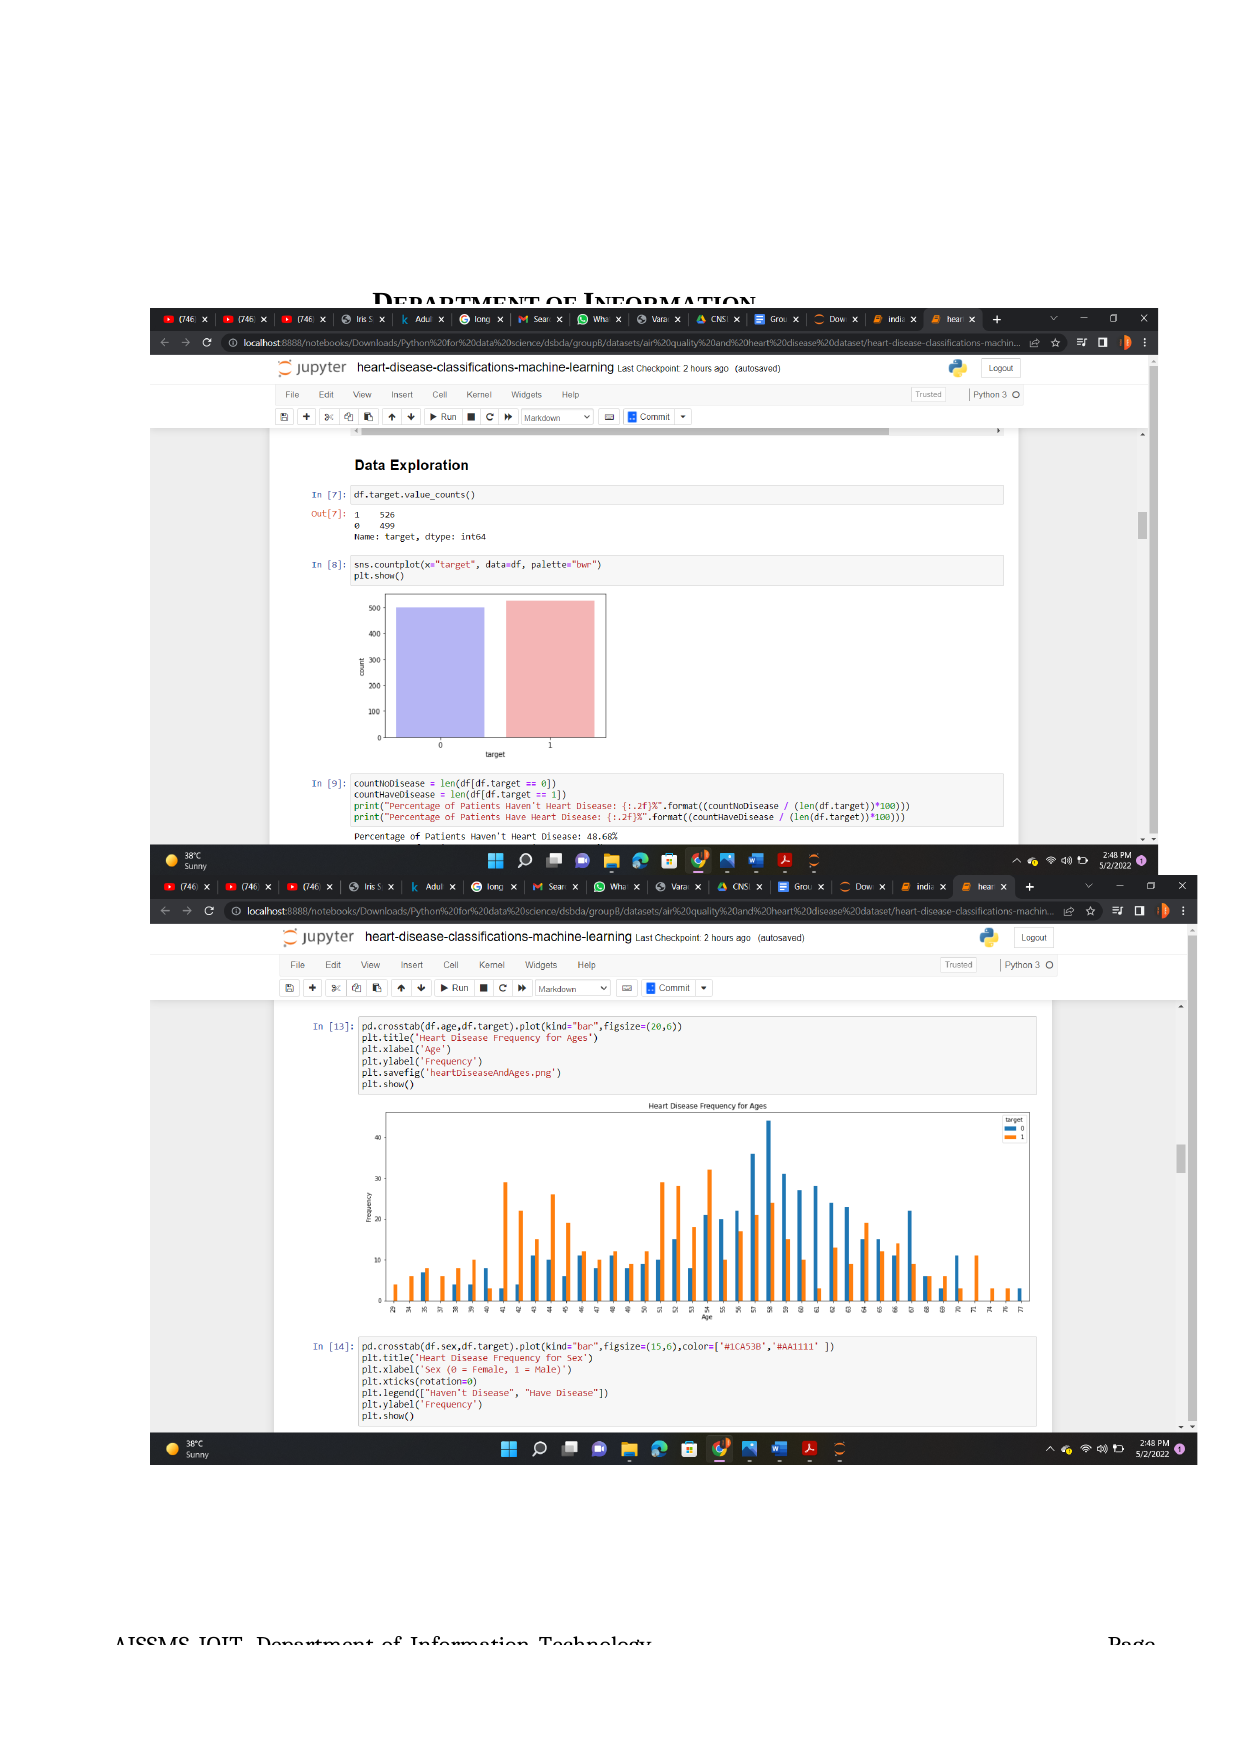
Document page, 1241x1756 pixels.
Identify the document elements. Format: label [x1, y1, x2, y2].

picture [150, 308, 1198, 1465]
